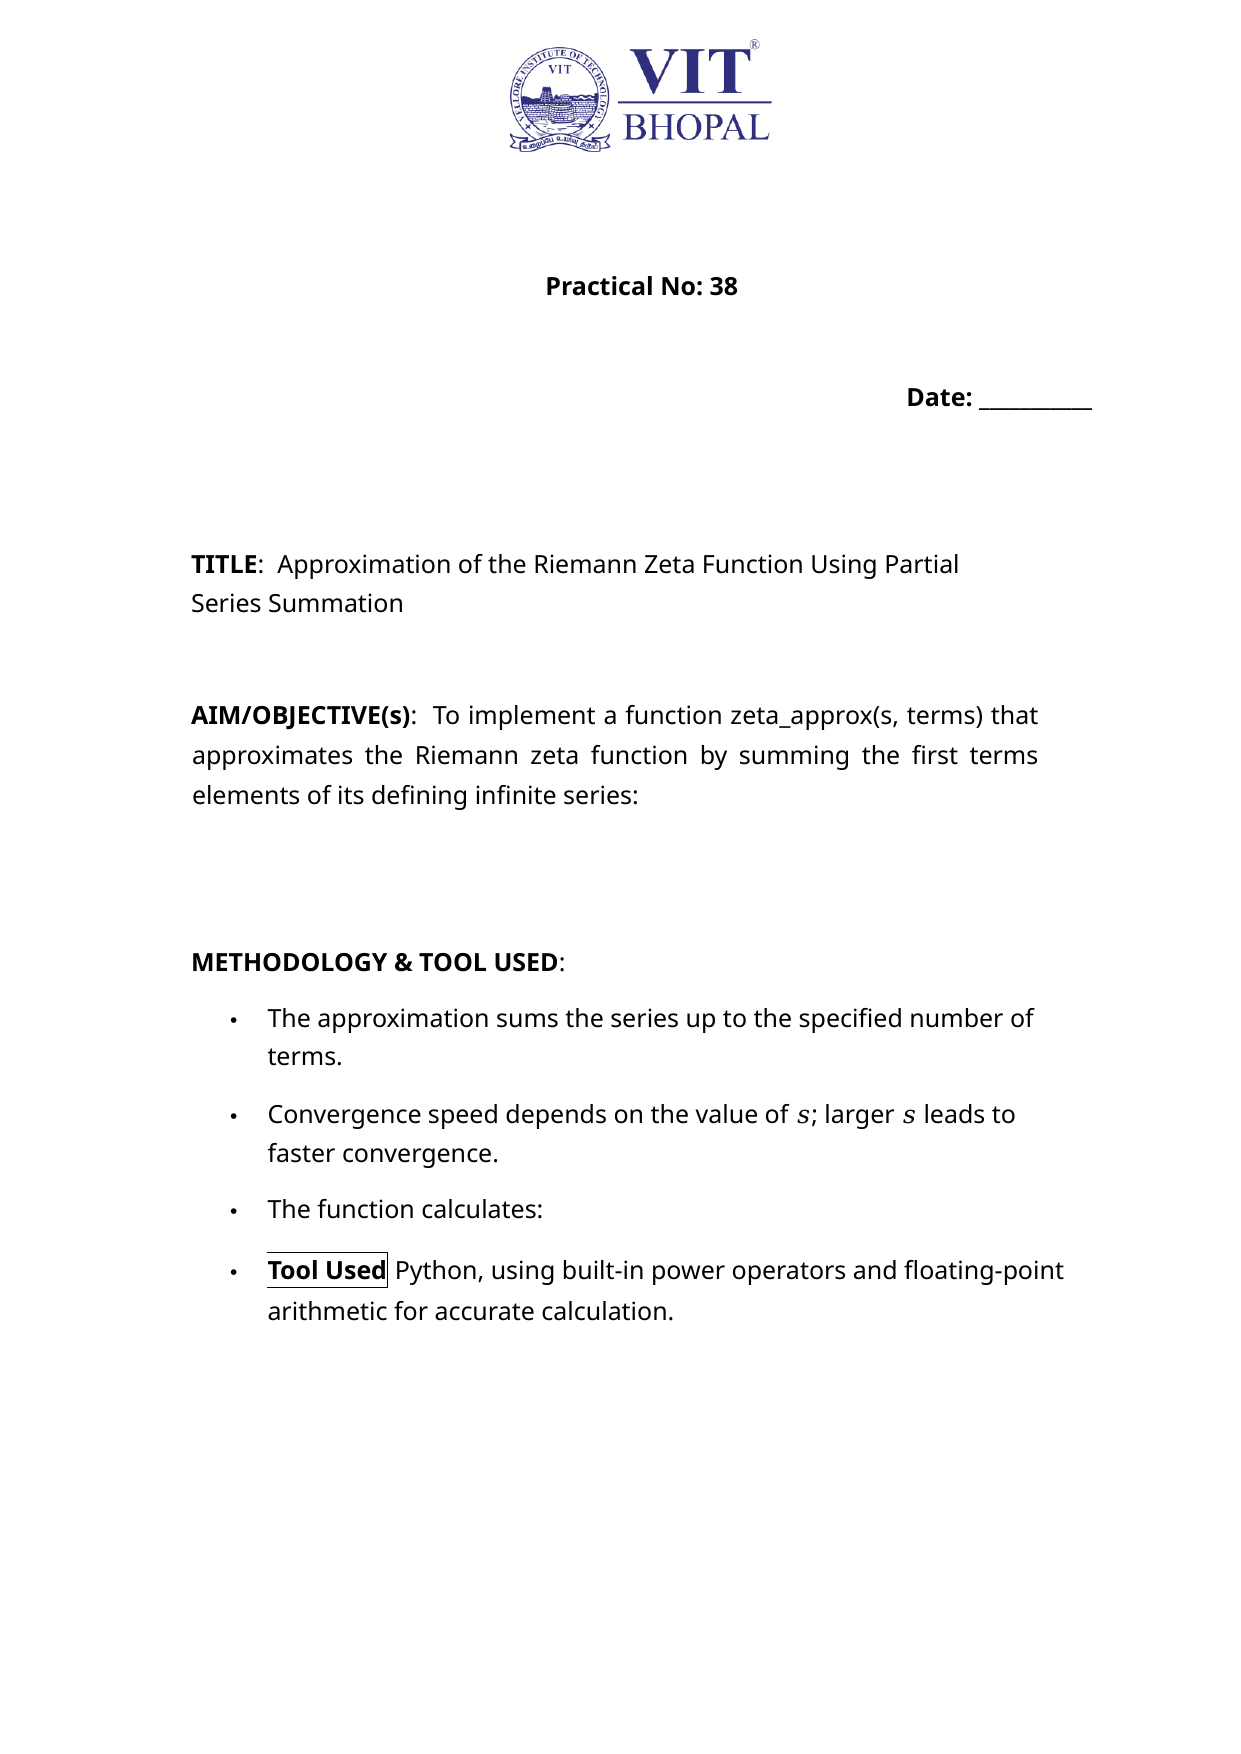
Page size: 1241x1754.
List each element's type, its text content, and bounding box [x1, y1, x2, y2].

list Convergence speed depends on the value of 𝑠; larger 𝑠 leads to faster convergence. [230, 1097, 1090, 1169]
list Tool Used Python, using built-in power operators and floating-point arithmetic for accurate calculation. [230, 1252, 1090, 1328]
text AIM/OBJECTIVE(s): To implement a function zeta_approx(s, terms) that approximates the Riemann zeta function by summing the first terms elements of its defining infinite series: [191, 697, 1039, 812]
list The function calculates: [230, 1191, 1090, 1226]
picture [509, 39, 772, 152]
text TITLE: Approximation of the Riemann Zeta Function Using Partial [191, 546, 1090, 581]
subtitle Practical No: 38 [192, 268, 1091, 302]
text Series Summation [191, 586, 1090, 620]
text METHODOLOGY & TOOL USED: [191, 945, 1187, 979]
list The approximation sums the series up to the specified number of terms. [230, 1001, 1090, 1073]
text Date: ___________ [192, 379, 1092, 413]
